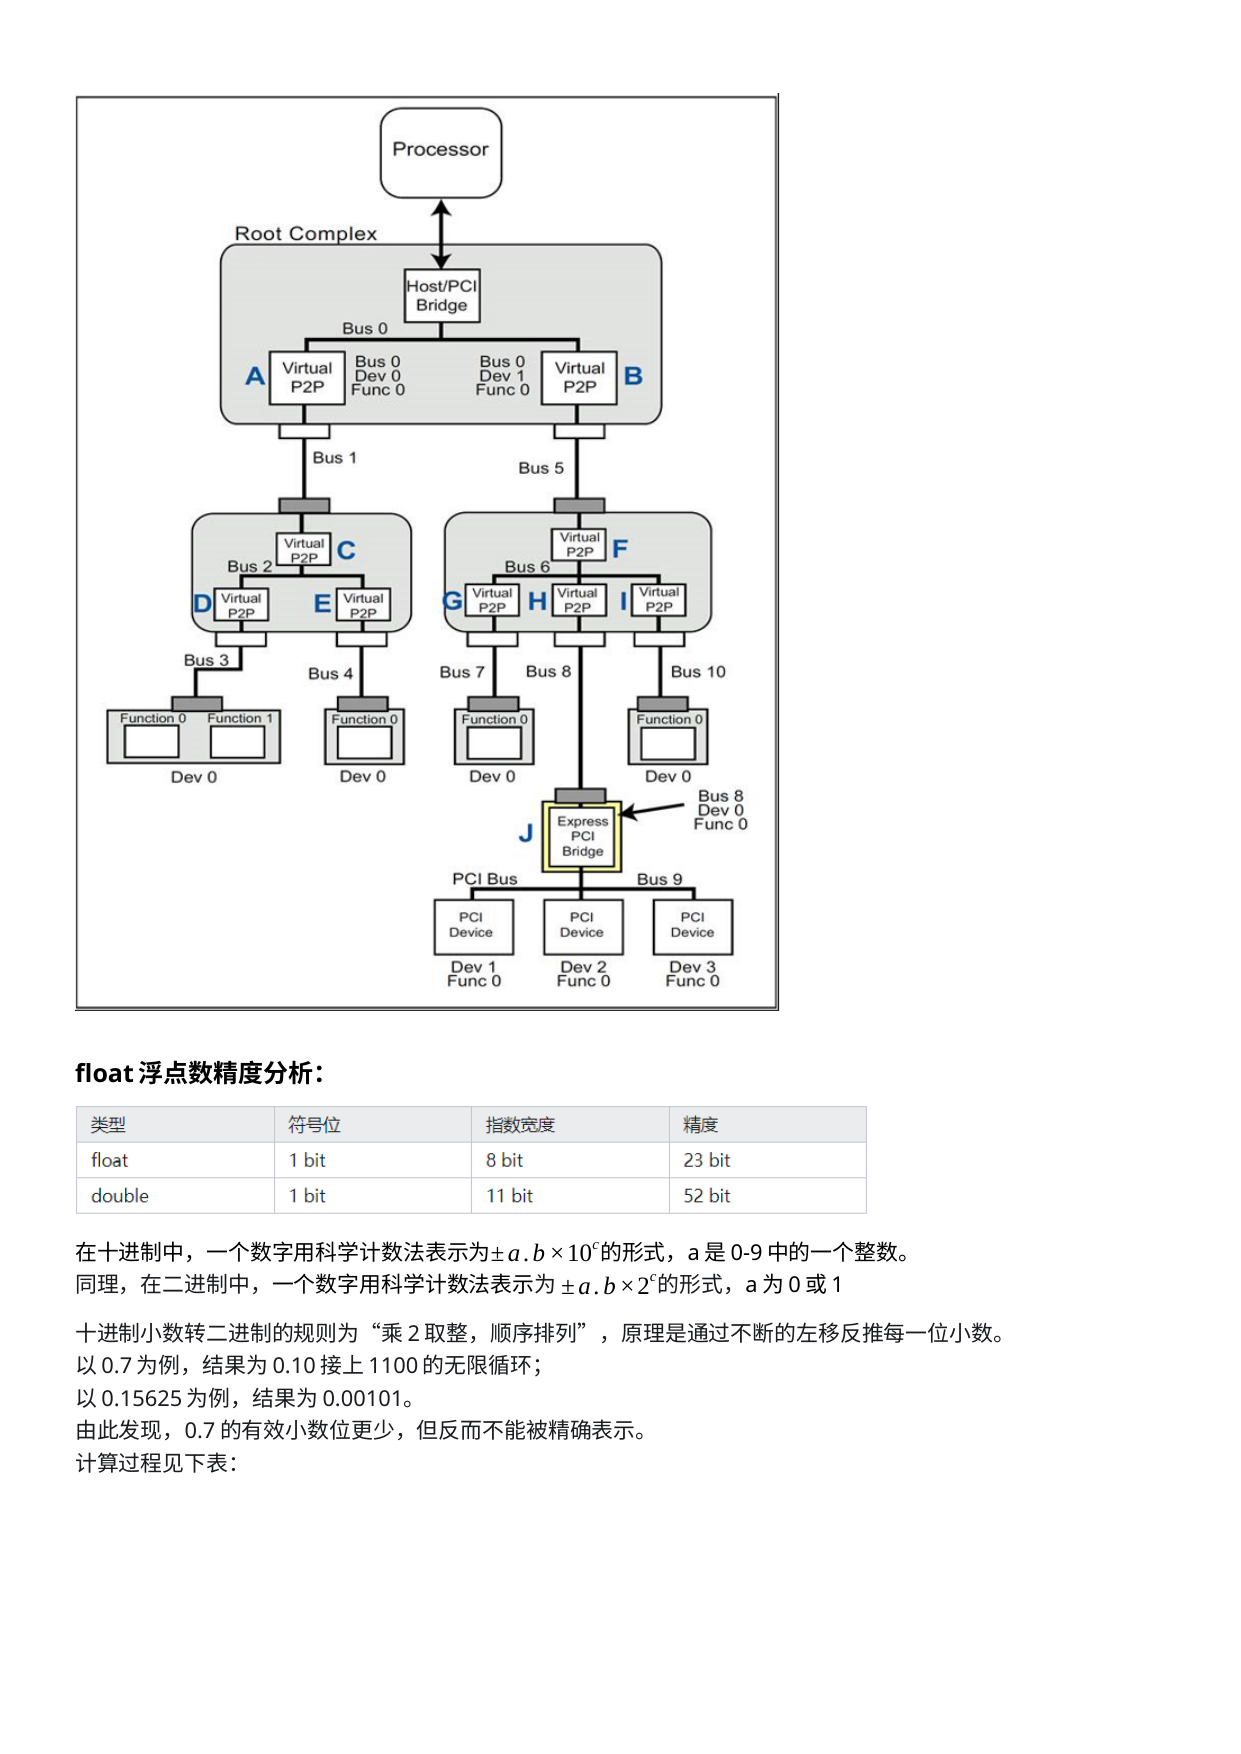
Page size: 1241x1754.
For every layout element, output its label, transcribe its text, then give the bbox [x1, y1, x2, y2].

picture [75, 1104, 868, 1217]
text 计算过程见下表： [75, 1446, 1165, 1478]
text 以0.7为例，结果为0.10接上1100的无限循环； [75, 1348, 1165, 1381]
picture [75, 93, 780, 1011]
text 在十进制中，一个数字用科学计数法表示为的形式，a是0-9中的一个整数。 [75, 1234, 1165, 1267]
text 十进制小数转二进制的规则为“乘2取整，顺序排列”，原理是通过不断的左移反推每一位小数。 [75, 1316, 1165, 1348]
text 同理，在二进制中，一个数字用科学计数法表示为 的形式，a为0或1 [75, 1267, 1165, 1299]
text 由此发现，0.7的有效小数位更少，但反而不能被精确表示。 [75, 1413, 1165, 1446]
text 以0.15625为例，结果为0.00101。 [75, 1381, 1165, 1413]
text float浮点数精度分析： [75, 1039, 1165, 1104]
